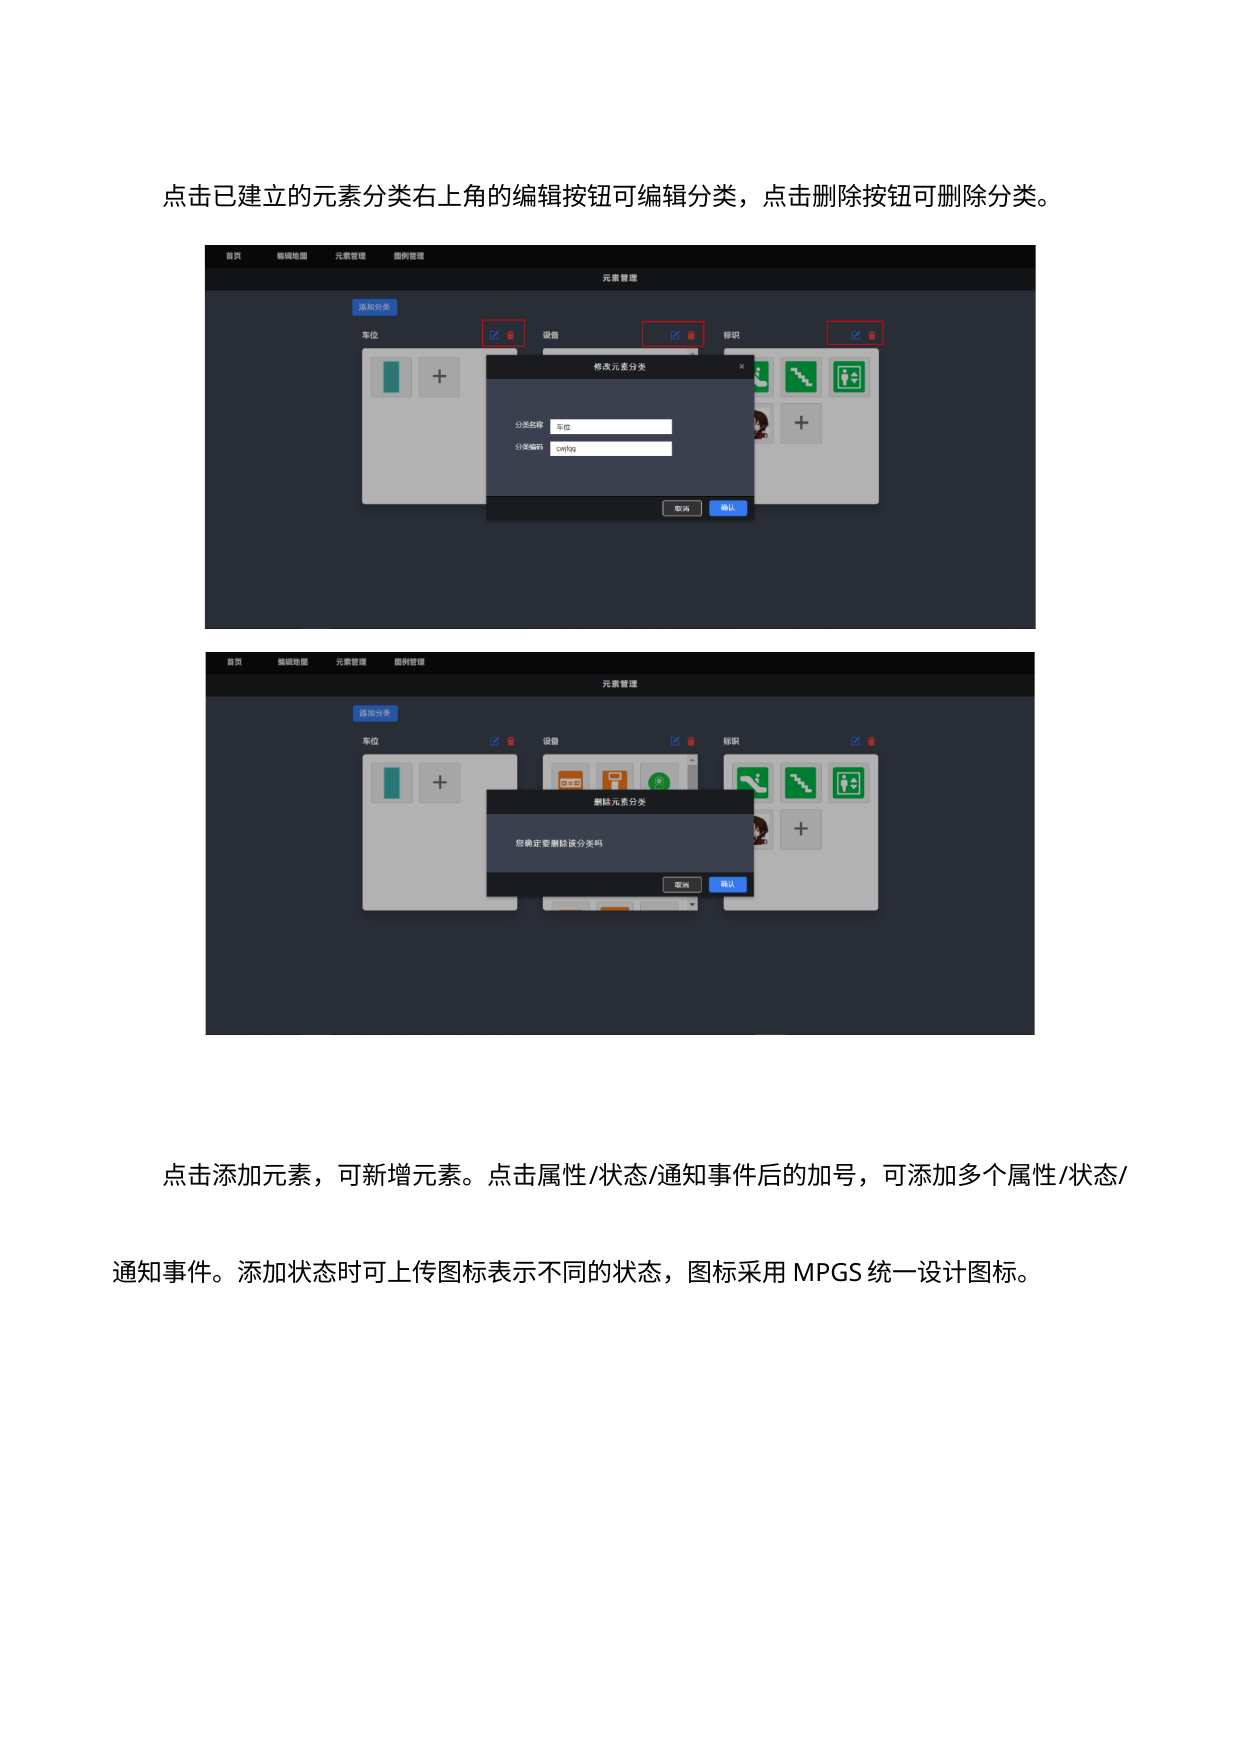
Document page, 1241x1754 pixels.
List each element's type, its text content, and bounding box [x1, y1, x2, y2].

picture [205, 652, 1035, 1035]
picture [204, 245, 1036, 629]
list 点击已建立的元素分类右上角的编辑按钮可编辑分类，点击删除按钮可删除分类。 [112, 162, 1128, 227]
list 点击添加元素，可新增元素。点击属性/状态/通知事件后的加号，可添加多个属性/状态/通知事件。添加状态时可上传图标表示不同的状态，图标采用MPGS统一设计图标。 [112, 1141, 1128, 1303]
